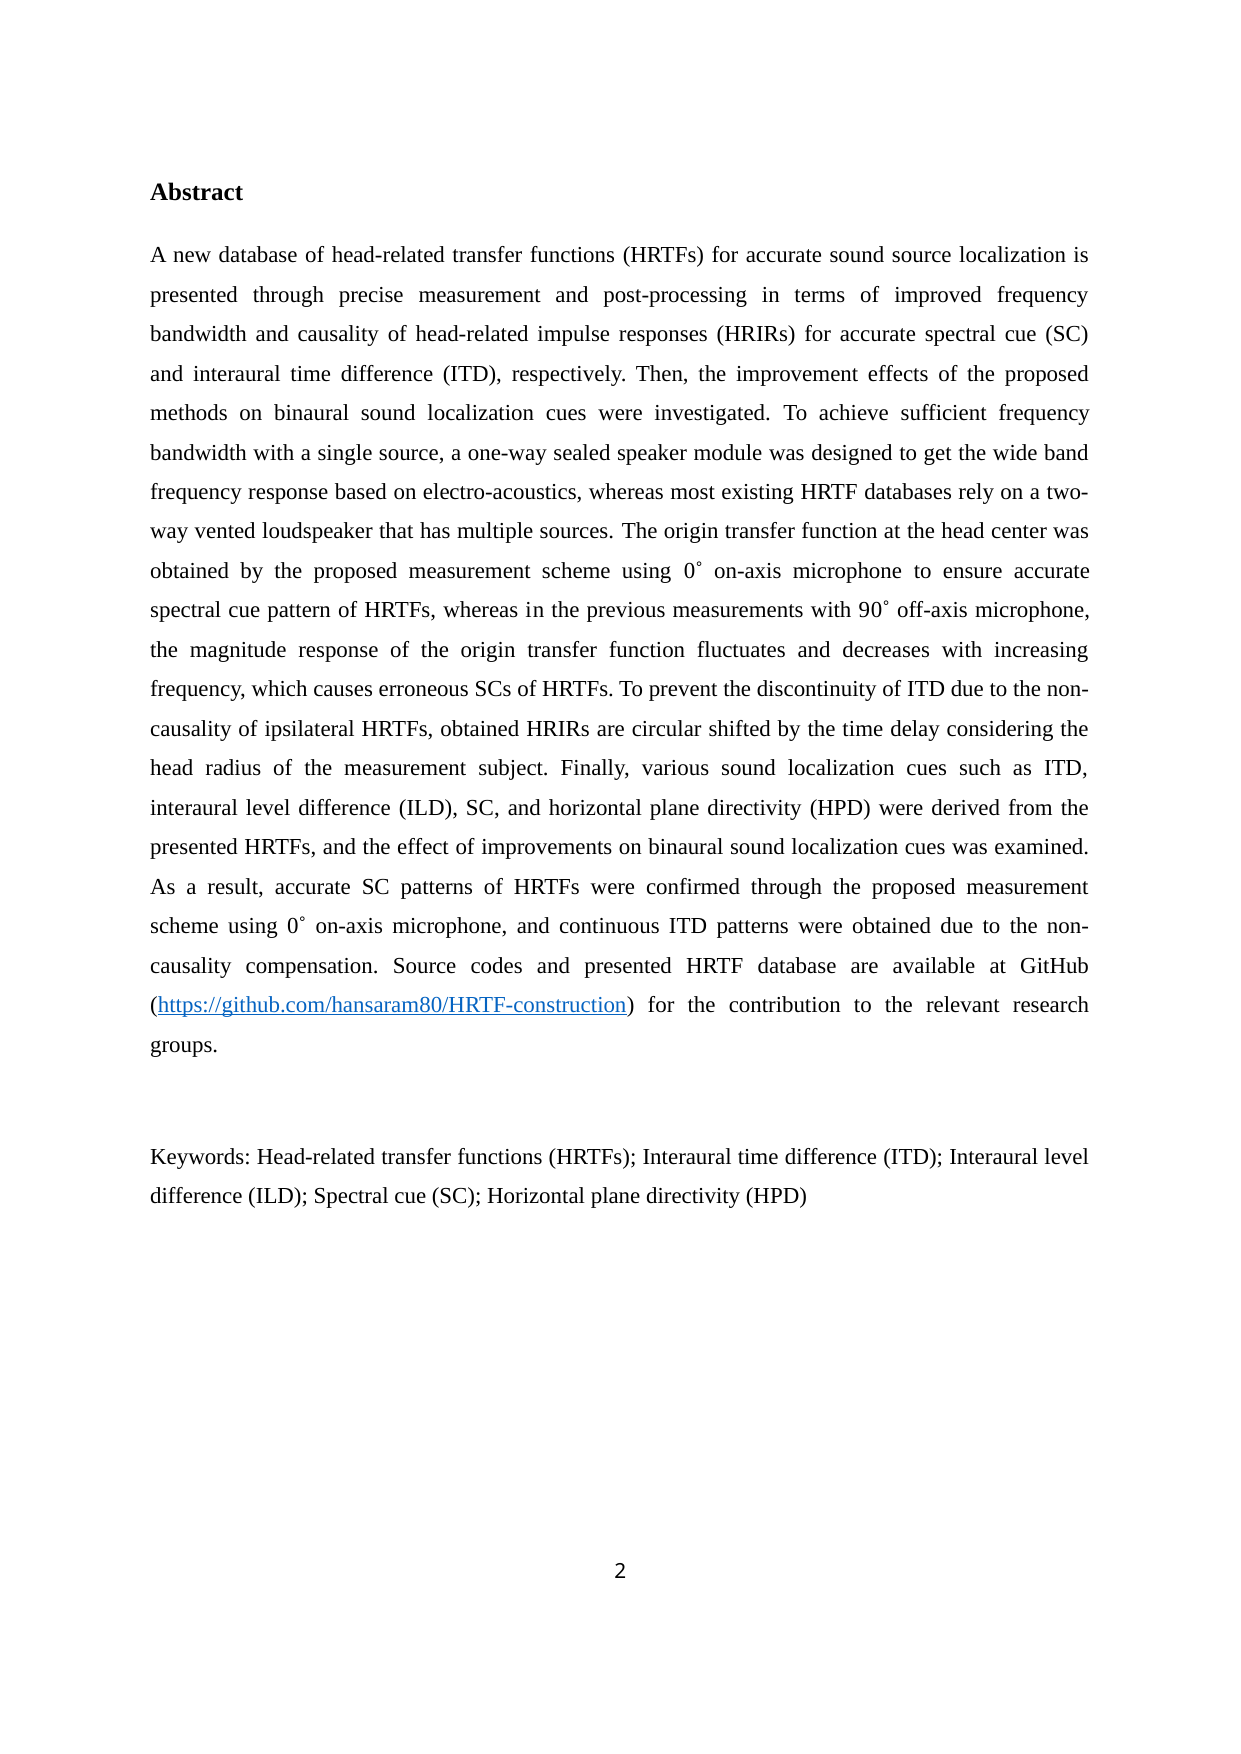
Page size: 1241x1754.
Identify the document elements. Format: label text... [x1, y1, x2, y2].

text A new database of head-related transfer functions (HRTFs) for accurate sound source localization is presented through precise measurement and post-processing in terms of improved frequency bandwidth and causality of head-related impulse responses (HRIRs) for accurate spectral cue (SC) and interaural time difference (ITD), respectively. Then, the improvement effects of the proposed methods on binaural sound localization cues were investigated. To achieve sufficient frequency bandwidth with a single source, a one-way sealed speaker module was designed to get the wide band frequency response based on electro-acoustics, whereas most existing HRTF databases rely on a two-way vented loudspeaker that has multiple sources. The origin transfer function at the head center was obtained by the proposed measurement scheme using 0˚ on-axis microphone to ensure accurate spectral cue pattern of HRTFs, whereas in the previous measurements with 90˚ off-axis microphone, the magnitude response of the origin transfer function fluctuates and decreases with increasing frequency, which causes erroneous SCs of HRTFs. To prevent the discontinuity of ITD due to the non-causality of ipsilateral HRTFs, obtained HRIRs are circular shifted by the time delay considering the head radius of the measurement subject. Finally, various sound localization cues such as ITD, interaural level difference (ILD), SC, and horizontal plane directivity (HPD) were derived from the presented HRTFs, and the effect of improvements on binaural sound localization cues was examined. As a result, accurate SC patterns of HRTFs were confirmed through the proposed measurement scheme using 0˚ on-axis microphone, and continuous ITD patterns were obtained due to the non-causality compensation. Source codes and presented HRTF database are available at GitHub (https://github.com/hansaram80/HRTF-construction) for the contribution to the relevant research groups. [150, 241, 1090, 1057]
text Keywords: Head-related transfer functions (HRTFs); Interaural time difference (ITD); Interaural level difference (ILD); Spectral cue (SC); Horizontal plane directivity (HPD) [150, 1143, 1090, 1209]
subtitle Abstract [150, 177, 1090, 206]
